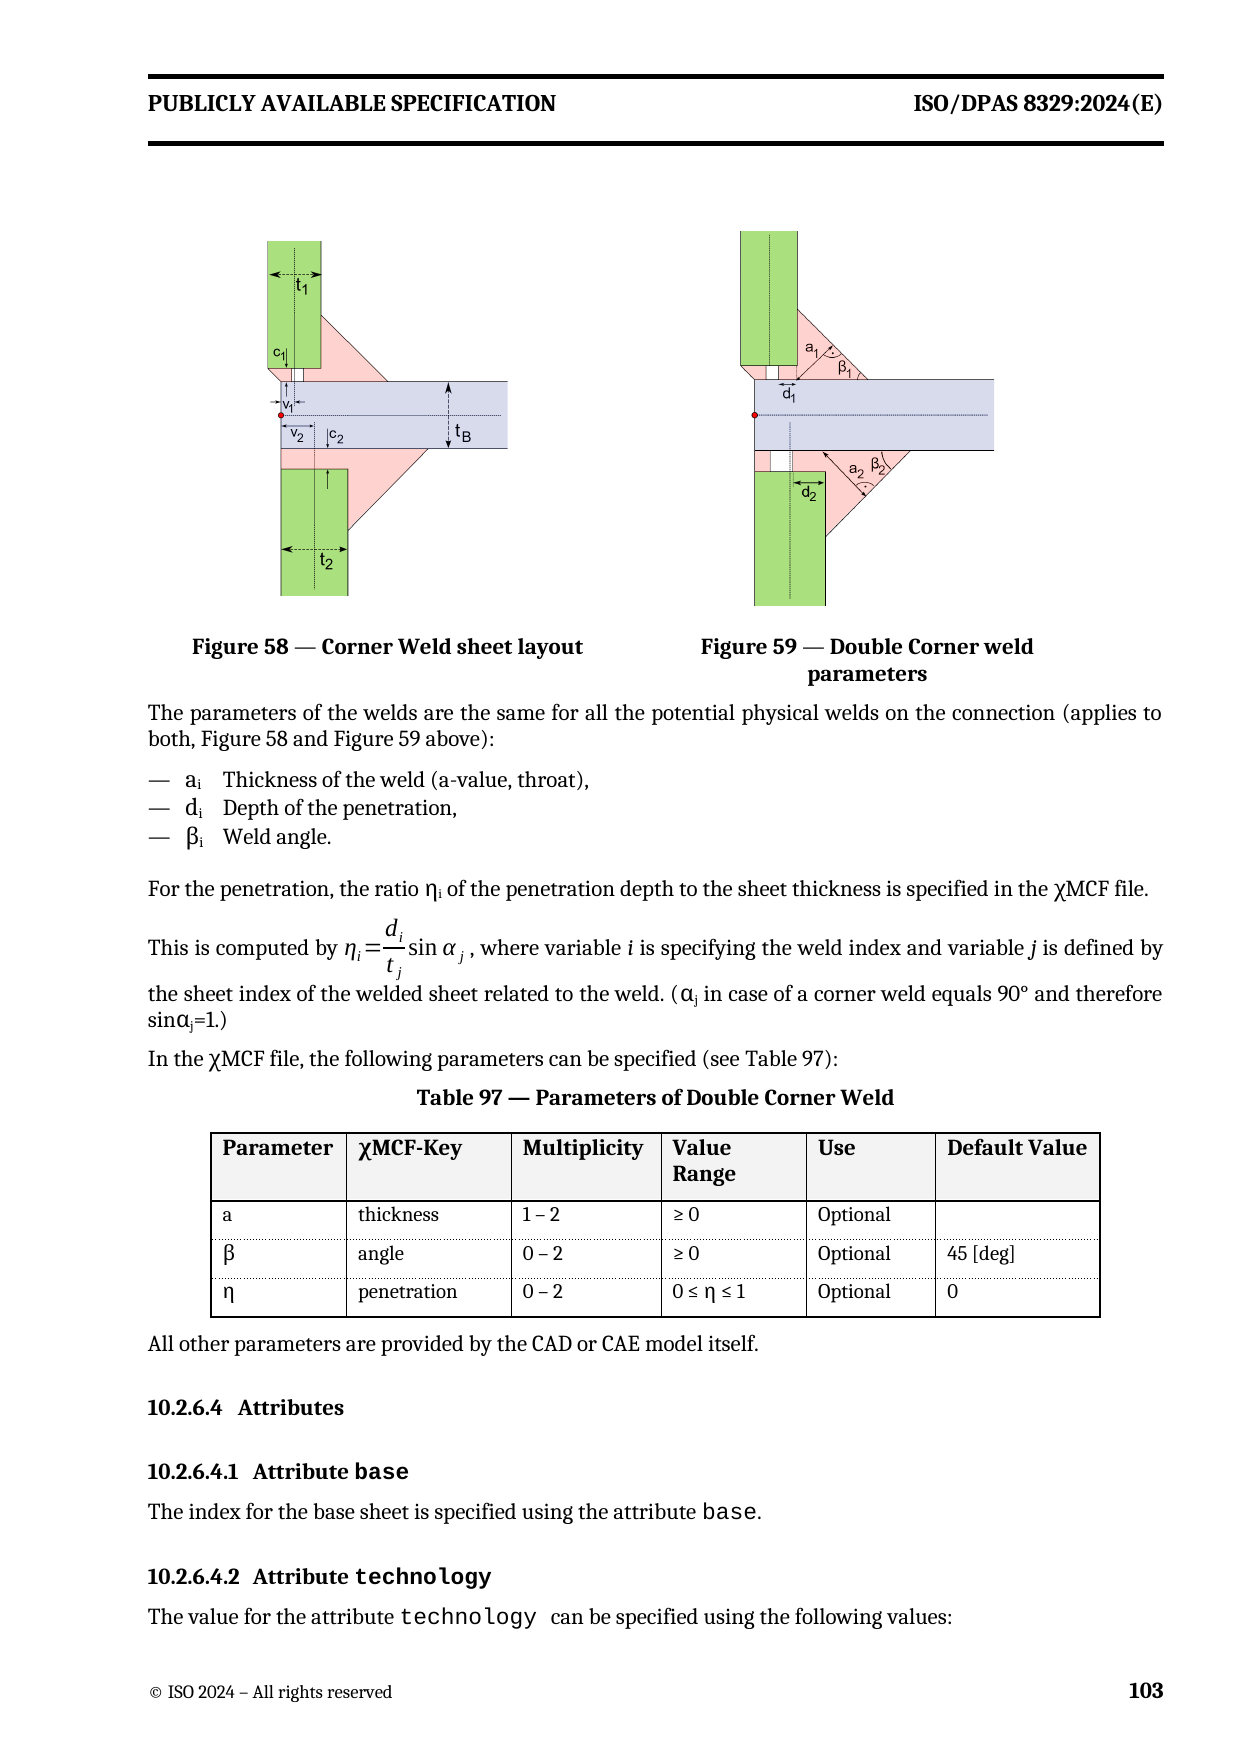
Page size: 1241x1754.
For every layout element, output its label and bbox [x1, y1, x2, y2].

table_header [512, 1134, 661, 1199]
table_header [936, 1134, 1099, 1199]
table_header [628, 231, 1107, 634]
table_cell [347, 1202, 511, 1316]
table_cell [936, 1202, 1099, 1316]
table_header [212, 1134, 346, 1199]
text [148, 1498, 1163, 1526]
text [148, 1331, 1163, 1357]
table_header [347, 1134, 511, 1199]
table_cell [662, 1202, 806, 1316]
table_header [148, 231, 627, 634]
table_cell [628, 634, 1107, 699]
picture [740, 231, 995, 606]
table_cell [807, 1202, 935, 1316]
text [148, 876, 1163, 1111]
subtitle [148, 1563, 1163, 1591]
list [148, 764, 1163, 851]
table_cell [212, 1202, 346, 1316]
picture [267, 241, 508, 596]
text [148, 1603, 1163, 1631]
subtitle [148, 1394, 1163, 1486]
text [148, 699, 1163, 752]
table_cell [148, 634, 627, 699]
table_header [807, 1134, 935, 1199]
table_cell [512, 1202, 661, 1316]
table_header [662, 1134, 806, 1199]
